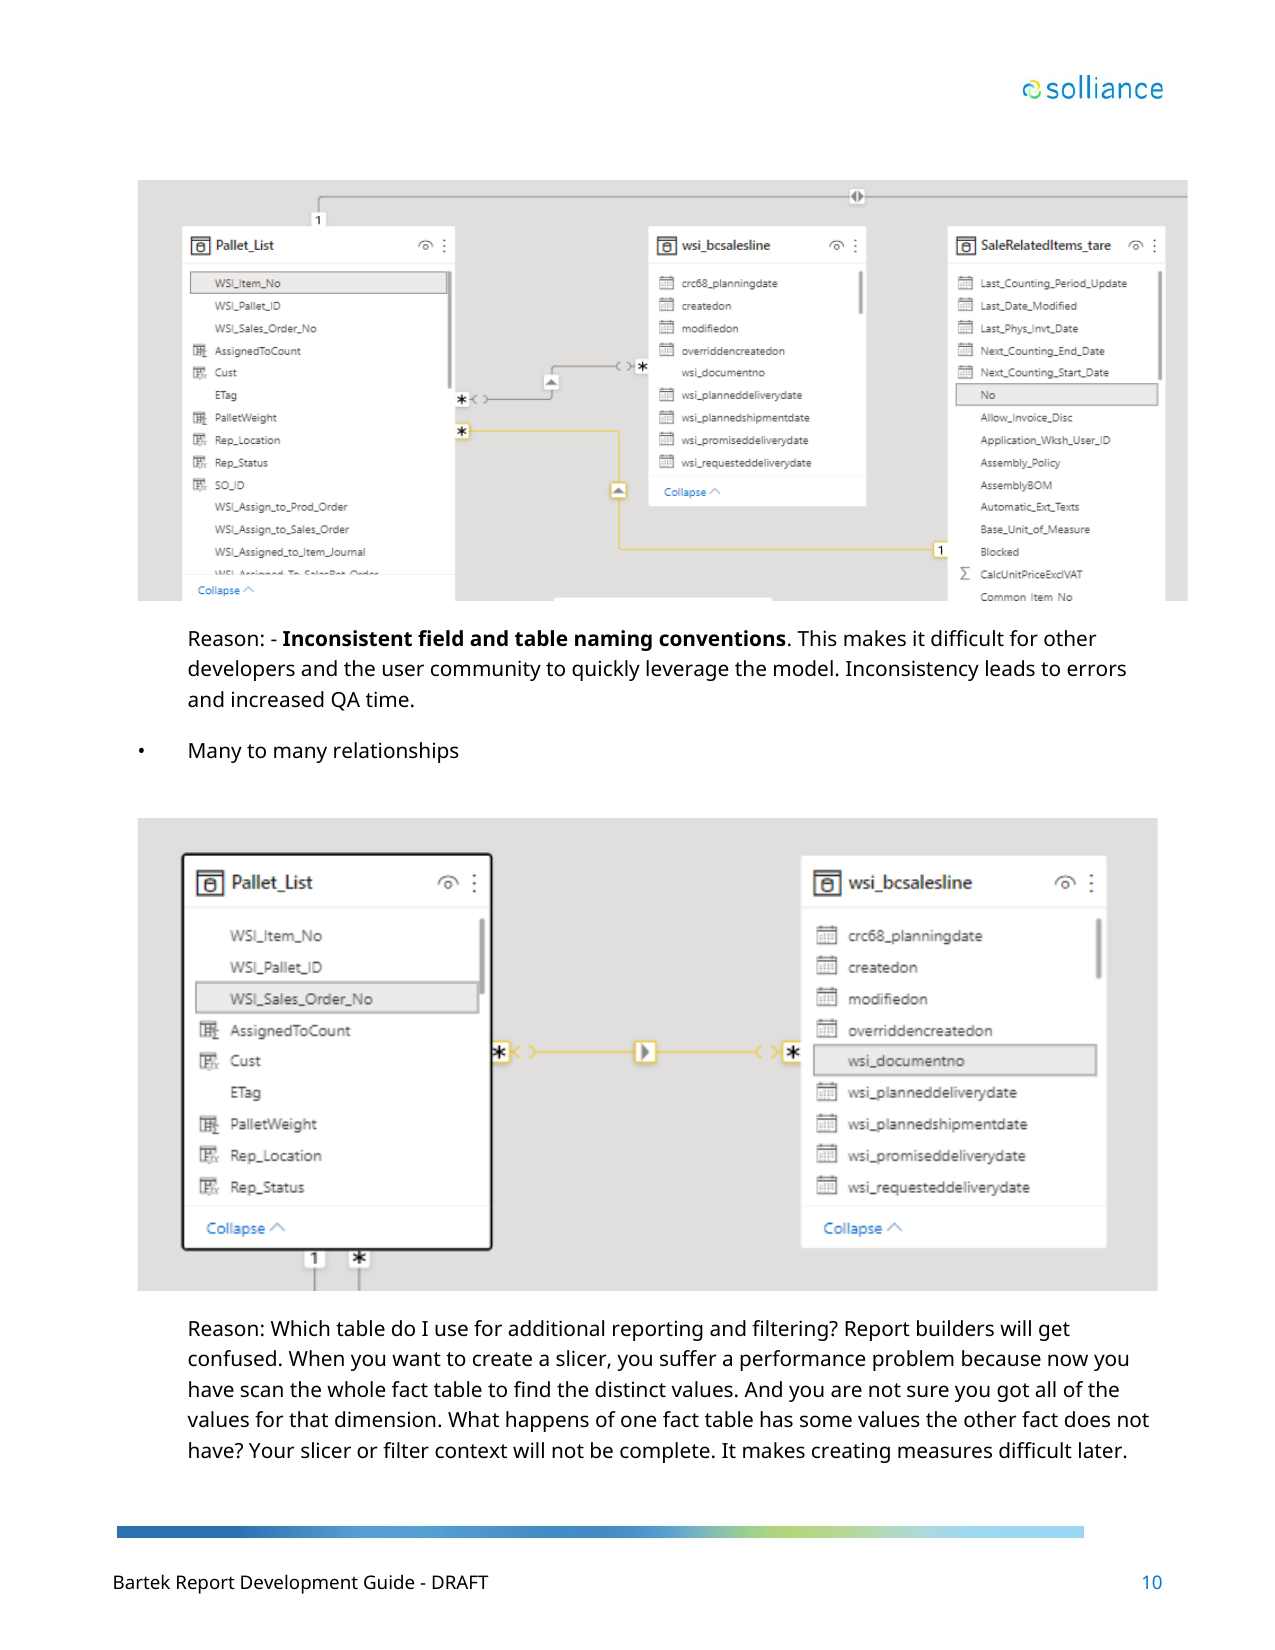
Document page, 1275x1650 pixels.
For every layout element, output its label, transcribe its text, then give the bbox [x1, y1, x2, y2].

list Many to many relationships [137, 737, 1162, 765]
picture [137, 180, 1188, 601]
picture [112, 1521, 1088, 1544]
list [137, 1314, 1162, 1465]
list Reason: - Inconsistent field and table naming conventions. This makes it difficult for other developers and the user community to quickly leverage the model. Inconsistency leads to errors and increased QA time. [137, 624, 1162, 713]
picture [1018, 75, 1163, 103]
picture [137, 818, 1158, 1291]
